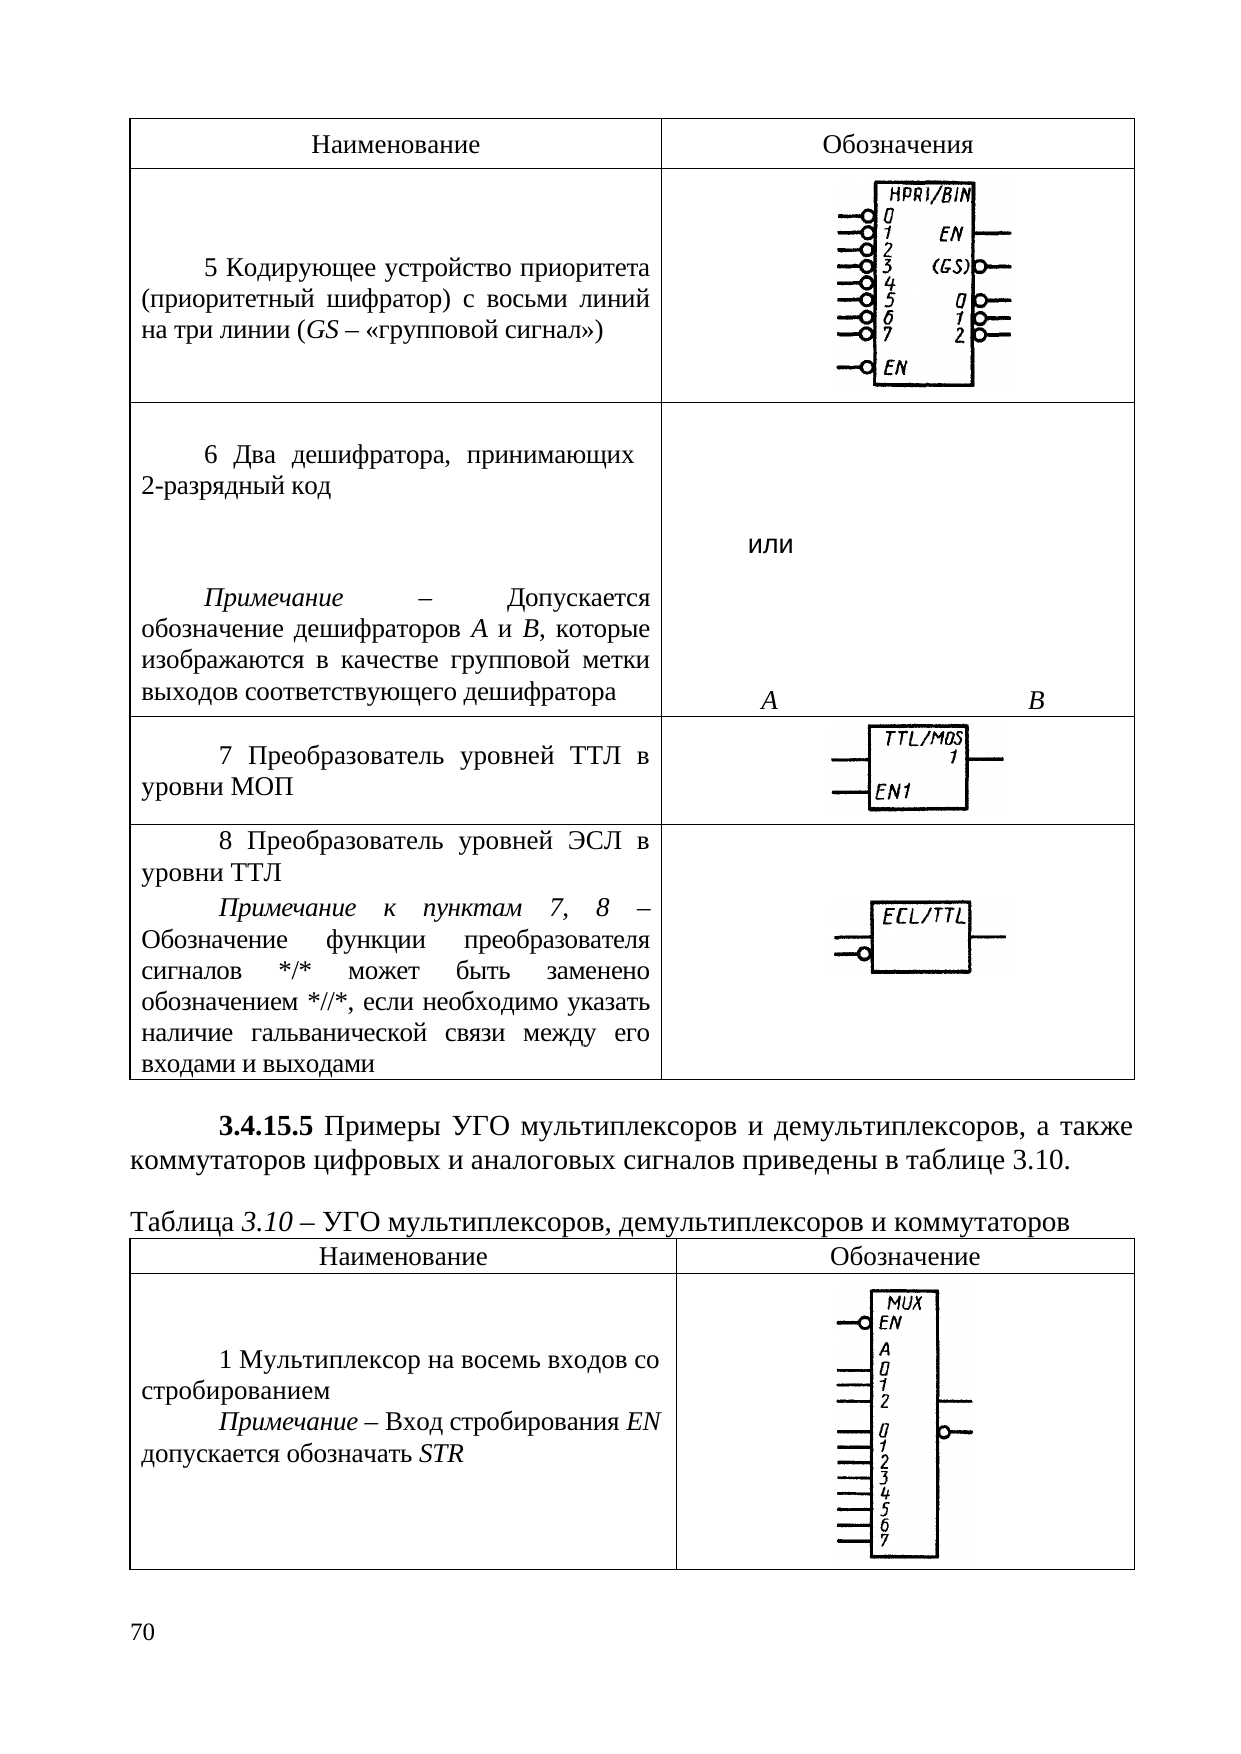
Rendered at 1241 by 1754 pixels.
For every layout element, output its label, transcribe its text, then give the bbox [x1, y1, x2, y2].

table_cell 8 Преобразователь уровней ЭСЛ в уровни ТТЛ Примечание к пунктам 7, 8 – Обозначение функции преобразователя сигналов */* может быть заменено обозначением *//*, если необходимо указать наличие гальванической связи между его входами и выходами [131, 825, 661, 1078]
table_header Обозначение [677, 1239, 1134, 1273]
table_cell 7 Преобразователь уровней ТТЛ в уровни МОП [131, 717, 661, 823]
table_cell [677, 1274, 1134, 1568]
table_header Наименование [131, 119, 661, 168]
table_cell 6 Два дешифратора, принимающих 2-разрядный код Примечание – Допускается обозначение дешифраторов А и В, которые изображаются в качестве групповой метки выходов соответствующего дешифратора [131, 403, 661, 716]
picture [834, 1286, 976, 1561]
table_header Наименование [131, 1239, 676, 1273]
table_cell [662, 169, 1134, 402]
table_cell 1 Мультиплексор на восемь входов со стробированием Примечание – Вход стробирования EN допускается обозначать STR [131, 1274, 676, 1568]
picture [829, 722, 1005, 814]
picture [836, 178, 1014, 389]
text 3.4.15.5 Примеры УГО мультиплексоров и демультиплексоров, а также коммутаторов цифровых и аналоговых сигналов приведены в таблице 3.10. [130, 1108, 1134, 1175]
table_cell или А В [662, 403, 1134, 716]
table_cell [662, 825, 1134, 1078]
table_header Обозначения [662, 119, 1134, 168]
table_cell 5 Кодирующее устройство приоритета (приоритетный шифратор) с восьми линий на три линии (GS – «групповой сигнал») [131, 169, 661, 402]
text Таблица 3.10 – УГО мультиплексоров, демультиплексоров и коммутаторов [130, 1204, 1134, 1238]
picture [831, 897, 1010, 976]
table_cell [662, 717, 1134, 823]
